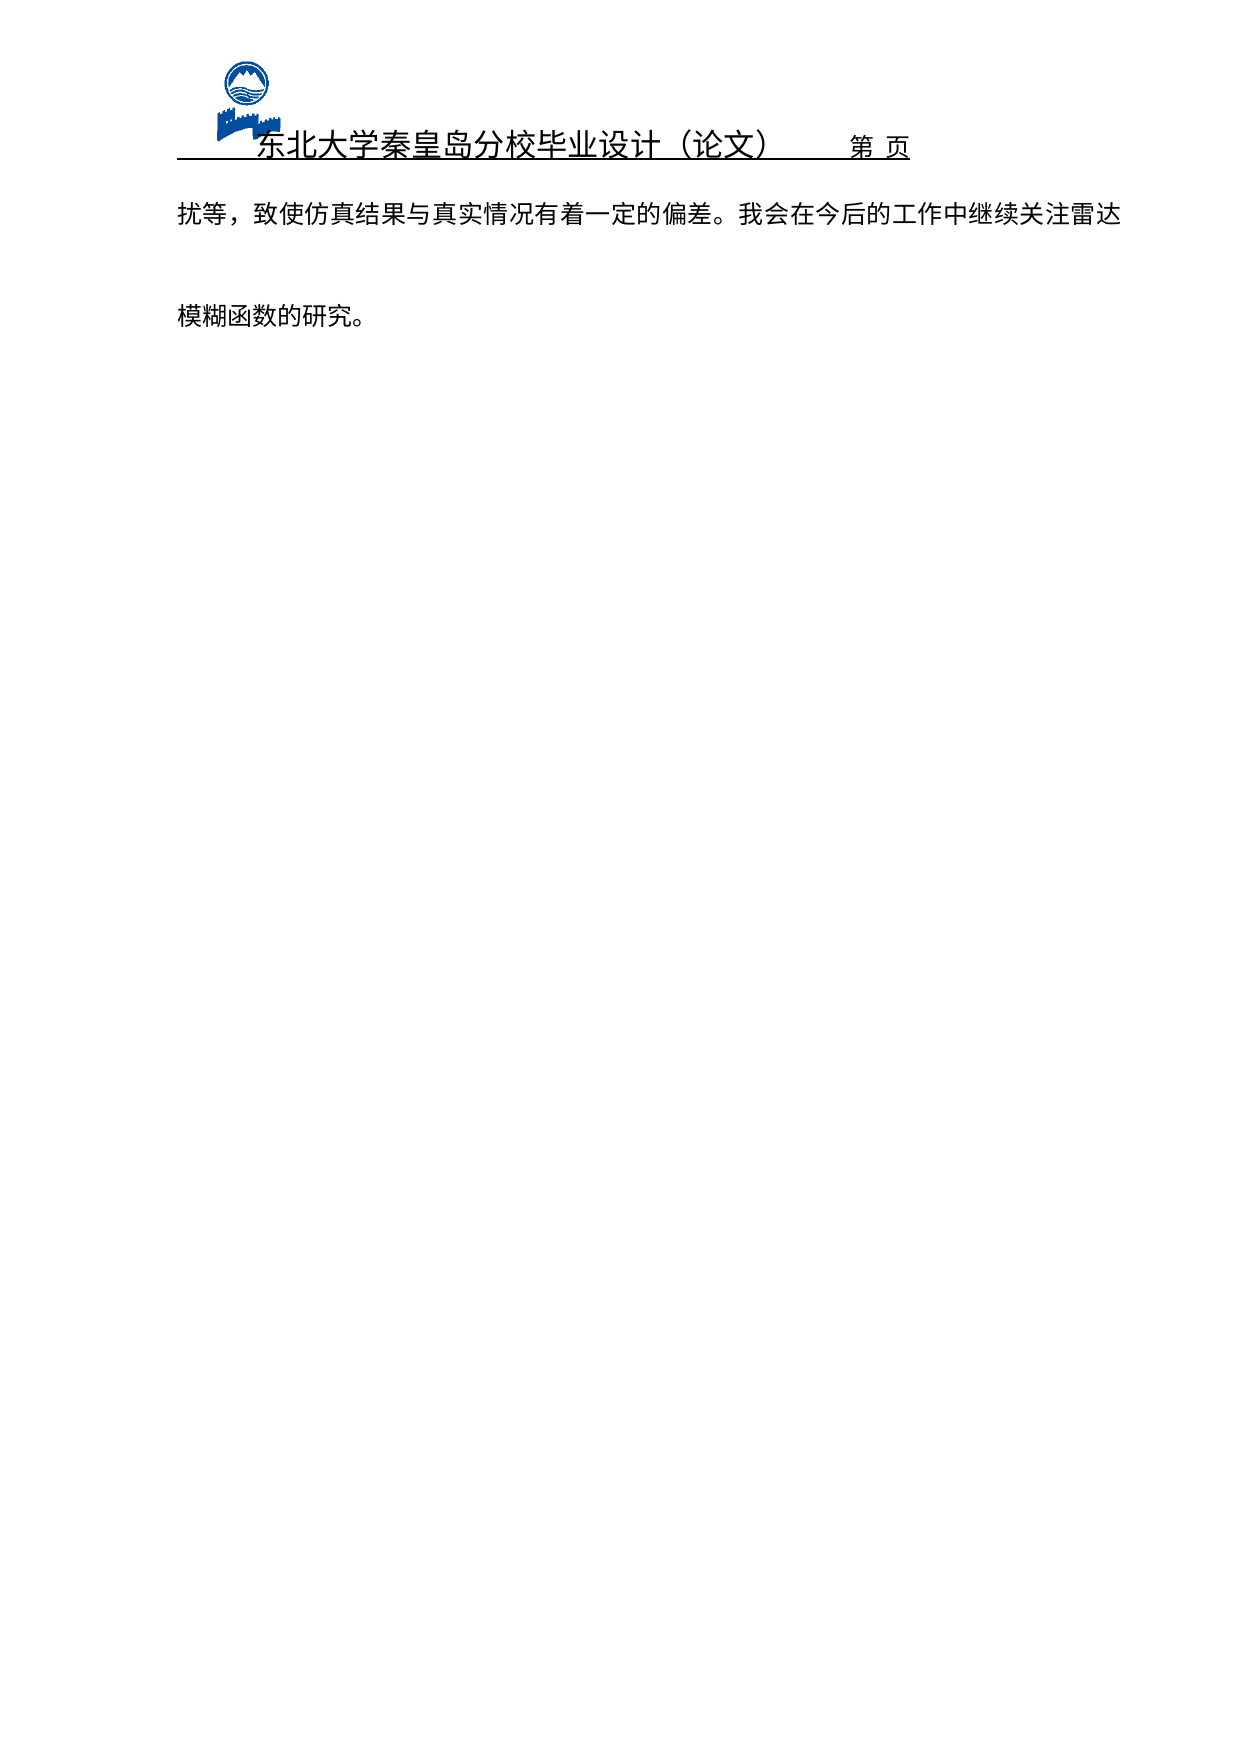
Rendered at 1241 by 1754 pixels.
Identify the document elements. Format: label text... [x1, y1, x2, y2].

picture [208, 61, 285, 143]
text 本文的研究同时也有着许多不足的地方，例如在仿真的过程中没有加入噪声的干扰等，致使仿真结果与真实情况有着一定的偏差。我会在今后的工作中继续关注雷达模糊函数的研究。 [177, 178, 1122, 348]
